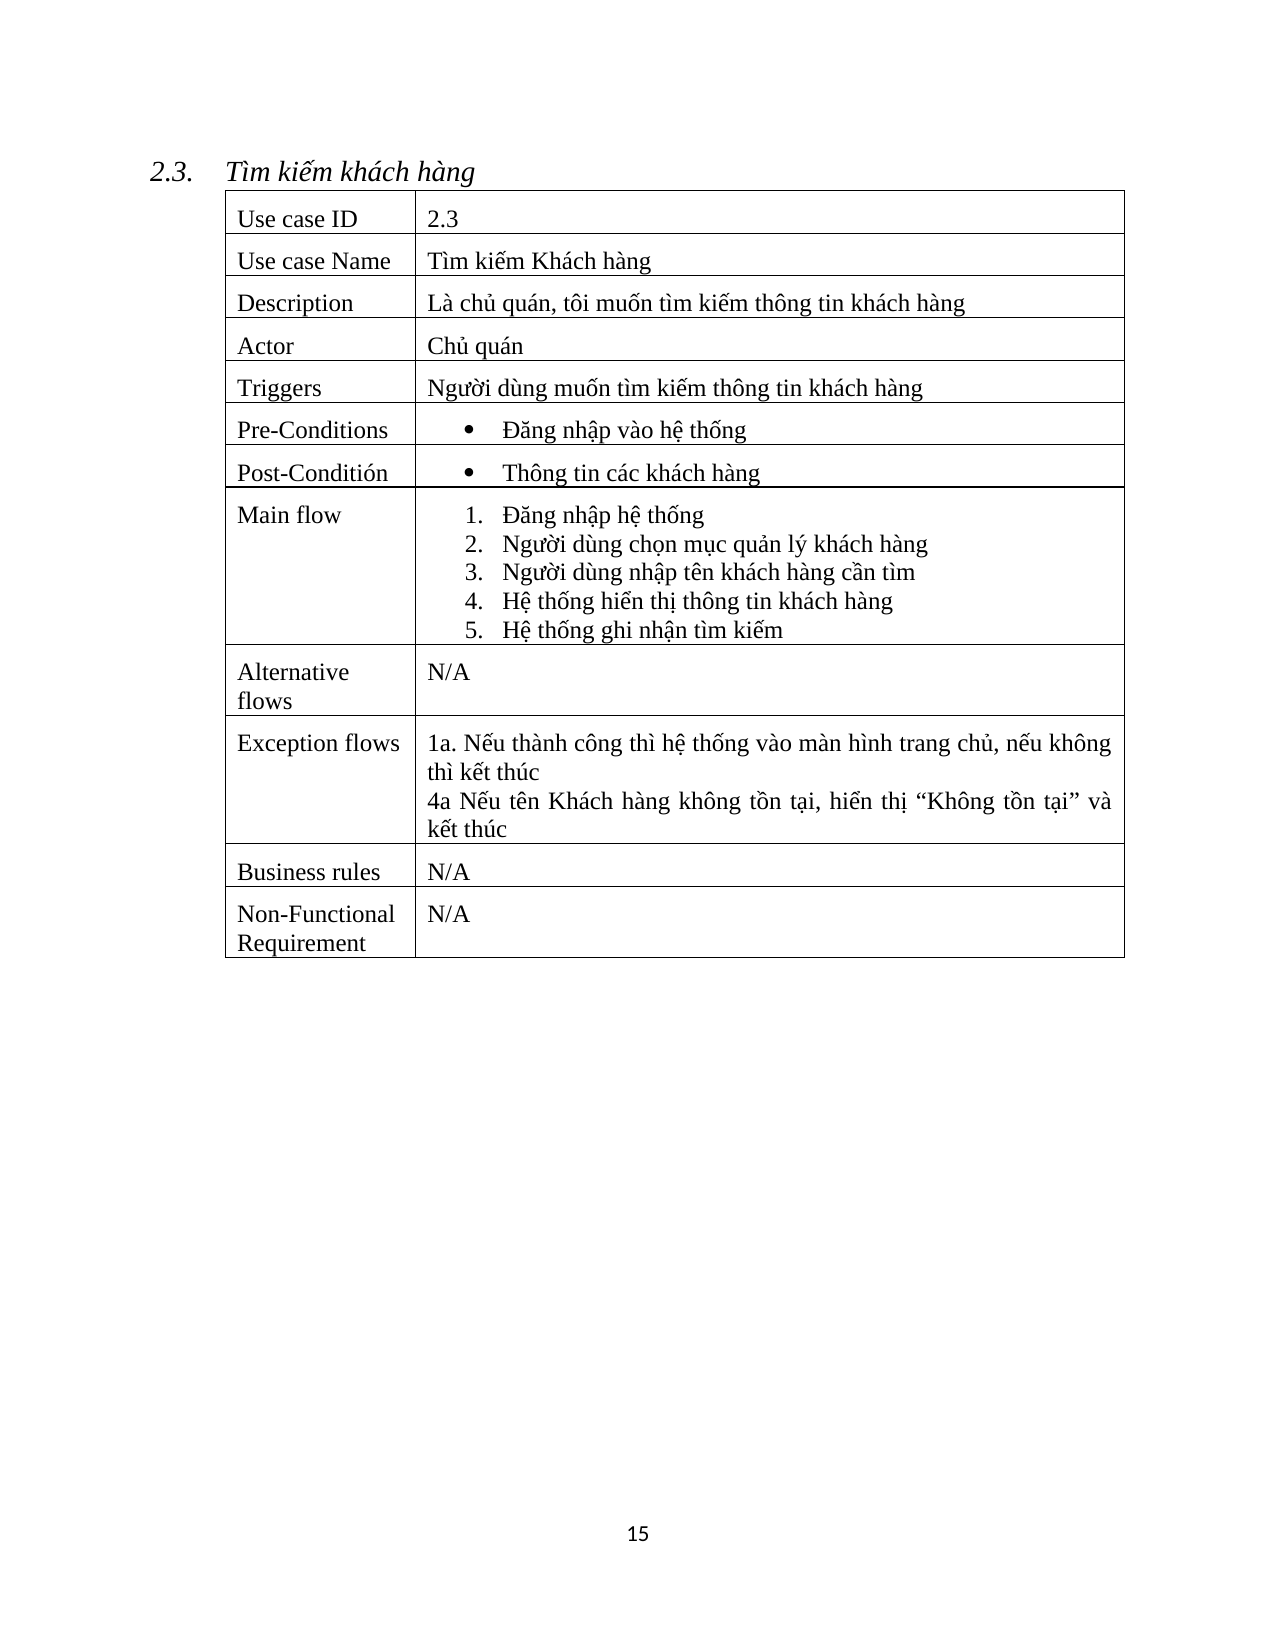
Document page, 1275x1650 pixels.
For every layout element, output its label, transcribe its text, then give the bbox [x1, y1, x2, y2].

table_cell N/A [416, 844, 1124, 886]
table_cell Main flow [226, 488, 415, 644]
table_cell Triggers [226, 361, 415, 402]
table_cell Use case Name [226, 234, 415, 275]
table_header Use case ID [226, 191, 415, 233]
table_cell Chủ quán [416, 318, 1124, 359]
table_cell Đăng nhập hệ thống Người dùng chọn mục quản lý khách hàng Người dùng nhập tên khách hàng cần tìm Hệ thống hiển thị thông tin khách hàng Hệ thống ghi nhận tìm kiếm [416, 488, 1124, 644]
table_cell Business rules [226, 844, 415, 886]
table_cell Non-Functional Requirement [226, 887, 415, 957]
subtitle Tìm kiếm khách hàng [150, 154, 1125, 188]
table_cell Tìm kiếm Khách hàng [416, 234, 1124, 275]
table_cell N/A [416, 645, 1124, 715]
table_cell N/A [416, 887, 1124, 957]
table_cell Đăng nhập vào hệ thống [416, 403, 1124, 444]
table_cell Description [226, 276, 415, 317]
table_cell Thông tin các khách hàng [416, 445, 1124, 486]
table_cell Actor [226, 318, 415, 359]
table_cell 1a. Nếu thành công thì hệ thống vào màn hình trang chủ, nếu không thì kết thúc 4a Nếu tên Khách hàng không tồn tại, hiển thị “Không tồn tại” và kết thúc [416, 716, 1124, 843]
table_header 2.3 [416, 191, 1124, 233]
table_cell Exception flows [226, 716, 415, 843]
table_cell Người dùng muốn tìm kiếm thông tin khách hàng [416, 361, 1124, 402]
table_cell Pre-Conditions [226, 403, 415, 444]
table_cell Là chủ quán, tôi muốn tìm kiếm thông tin khách hàng [416, 276, 1124, 317]
table_cell Alternative flows [226, 645, 415, 715]
table_cell Post-Conditión [226, 445, 415, 486]
